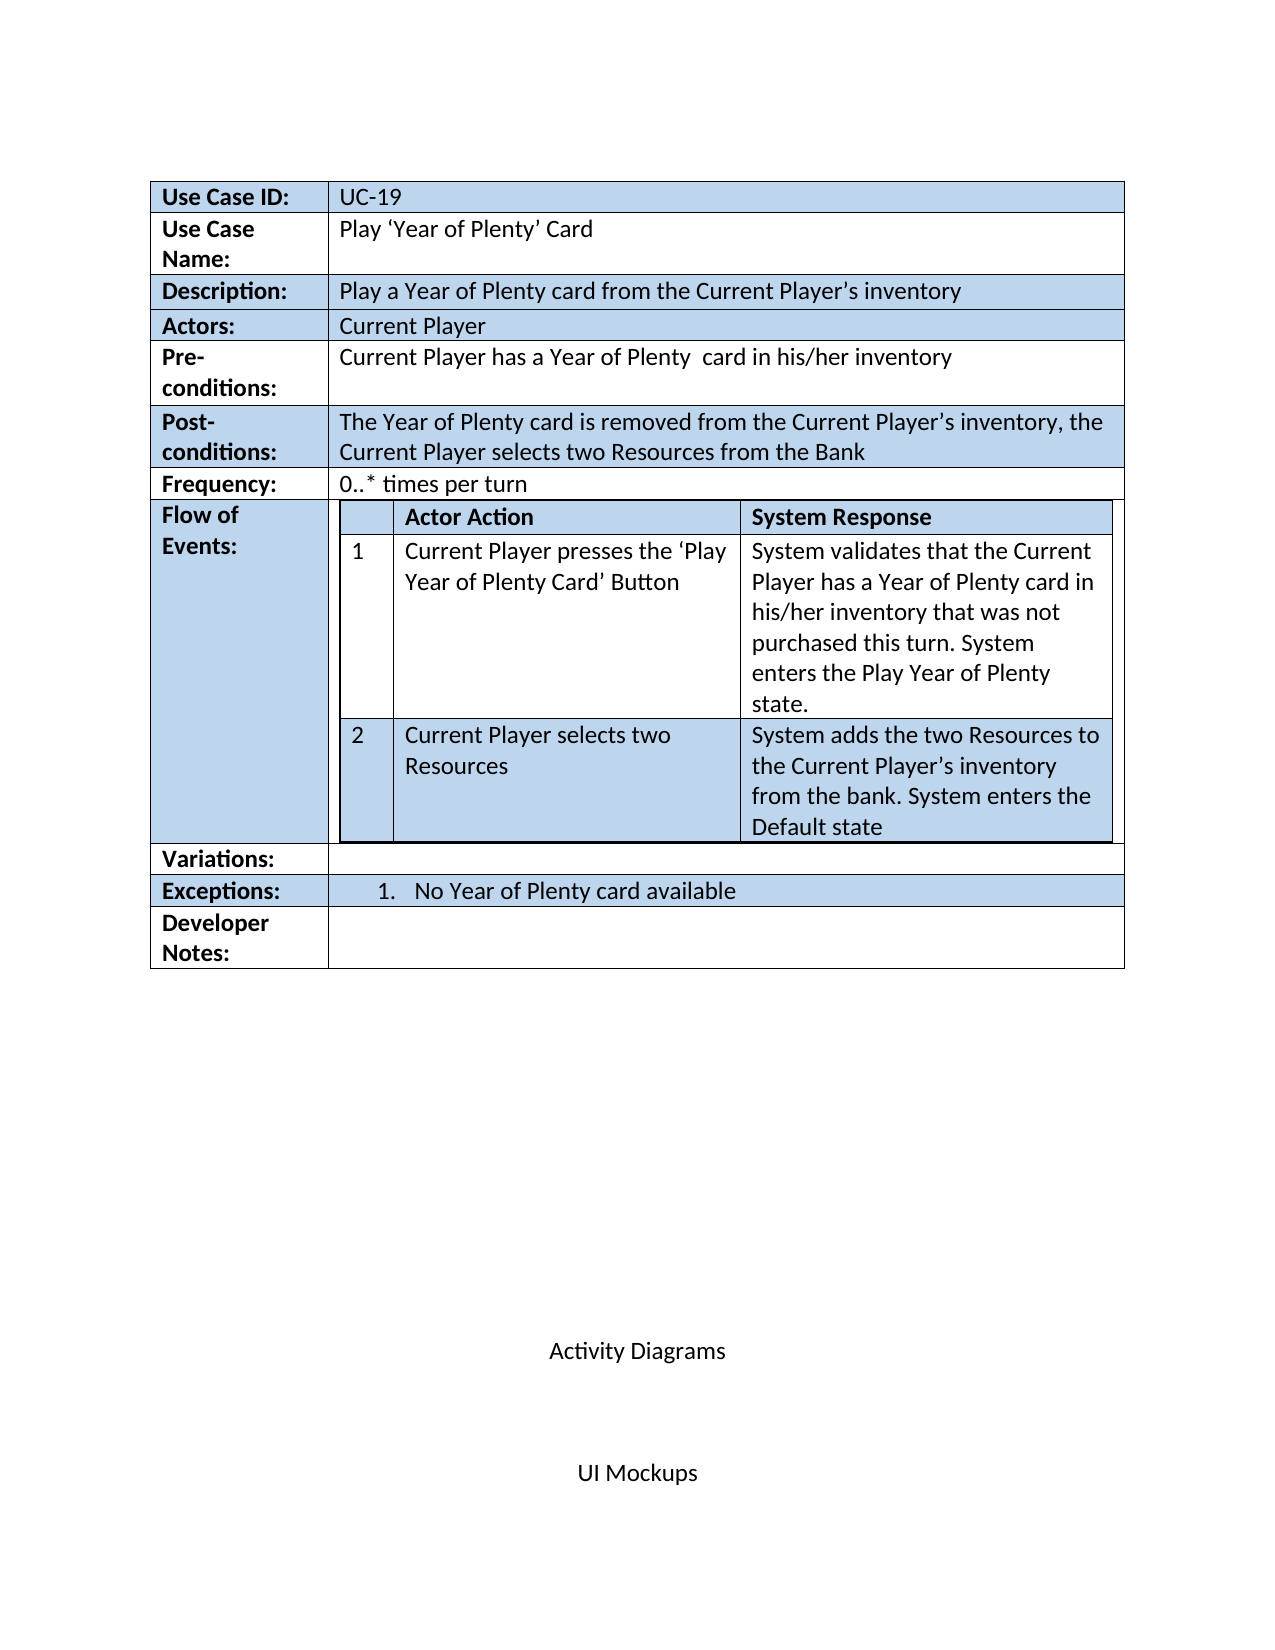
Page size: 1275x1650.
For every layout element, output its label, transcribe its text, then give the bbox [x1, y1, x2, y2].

table_cell Actors: [151, 310, 328, 340]
table_cell [329, 500, 339, 843]
table_cell [741, 535, 1112, 718]
text UI Mockups [150, 1457, 1125, 1488]
table_cell The Year of Plenty card is removed from the Current Player’s inventory, the Current Player selects two Resources from the Bank [329, 406, 1124, 467]
table_cell Exceptions: [151, 875, 328, 906]
table_cell Play a Year of Plenty card from the Current Player’s inventory [329, 275, 1124, 309]
table_cell No Year of Plenty card available [329, 875, 1124, 906]
table_cell [394, 535, 740, 718]
table_cell [1113, 500, 1124, 843]
table_cell [329, 844, 1124, 874]
table_cell Frequency: [151, 468, 328, 498]
table_cell 0..* times per turn [329, 468, 1124, 498]
table_cell Use Case Name: [151, 213, 328, 274]
table_cell Post-conditions: [151, 406, 328, 467]
table_cell Play ‘Year of Plenty’ Card [329, 213, 1124, 274]
table_cell Description: [151, 275, 328, 309]
table_header Use Case ID: [151, 182, 328, 212]
table_cell Current Player [329, 310, 1124, 340]
text Activity Diagrams [150, 1335, 1125, 1366]
table_cell Flow of Events: [151, 500, 328, 843]
table_header UC-19 [329, 182, 1124, 212]
table_cell Pre-conditions: [151, 341, 328, 405]
table_cell [329, 907, 1124, 968]
table_cell [341, 535, 393, 718]
table_cell Current Player has a Year of Plenty card in his/her inventory [329, 341, 1124, 405]
table_cell Developer Notes: [151, 907, 328, 968]
table_cell Variations: [151, 844, 328, 874]
